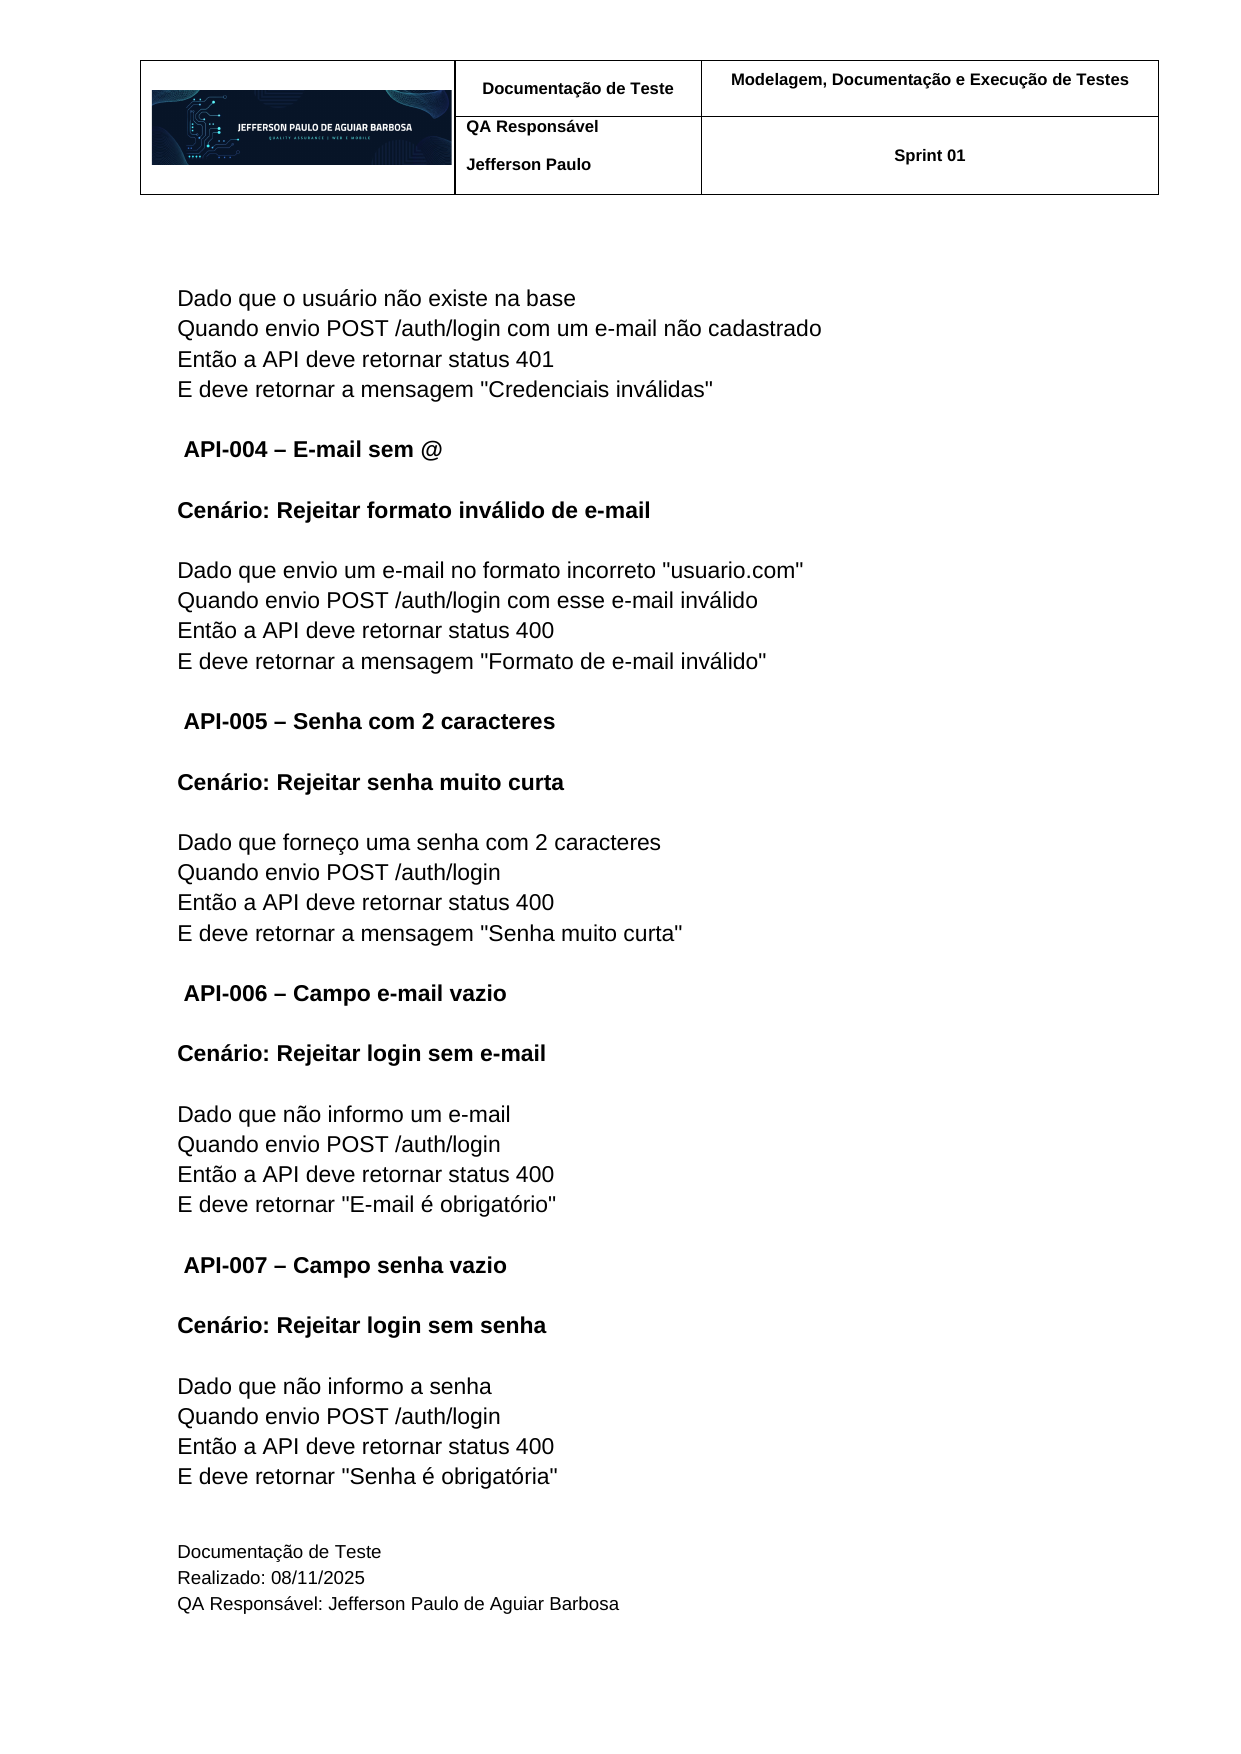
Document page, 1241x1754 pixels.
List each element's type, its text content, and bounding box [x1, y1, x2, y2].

text Cenário: Rejeitar formato inválido de e-mail [177, 497, 1122, 523]
text Dado que não informo a senha Quando envio POST /auth/login Então a API deve retornar status 400 E deve retornar "Senha é obrigatória" [177, 1342, 1122, 1490]
text Dado que forneço uma senha com 2 caracteres Quando envio POST /auth/login Então a API deve retornar status 400 E deve retornar a mensagem "Senha muito curta" [177, 799, 1122, 946]
text Dado que envio um e-mail no formato incorreto "usuario.com" Quando envio POST /auth/login com esse e-mail inválido Então a API deve retornar status 400 E deve retornar a mensagem "Formato de e-mail inválido" [177, 527, 1122, 674]
text API-006 – Campo e-mail vazio [177, 980, 1122, 1006]
text API-007 – Campo senha vazio [177, 1252, 1122, 1278]
text API-005 – Senha com 2 caracteres [177, 708, 1122, 734]
text Cenário: Rejeitar login sem senha [177, 1312, 1122, 1339]
text API-004 – E-mail sem @ [177, 436, 1122, 463]
text Cenário: Rejeitar login sem e-mail [177, 1040, 1122, 1067]
text Cenário: Rejeitar senha muito curta [177, 768, 1122, 795]
text Dado que não informo um e-mail Quando envio POST /auth/login Então a API deve retornar status 400 E deve retornar "E-mail é obrigatório" [177, 1071, 1122, 1218]
text Dado que o usuário não existe na base Quando envio POST /auth/login com um e-mail não cadastrado Então a API deve retornar status 401 E deve retornar a mensagem "Credenciais inválidas" [177, 255, 1122, 402]
